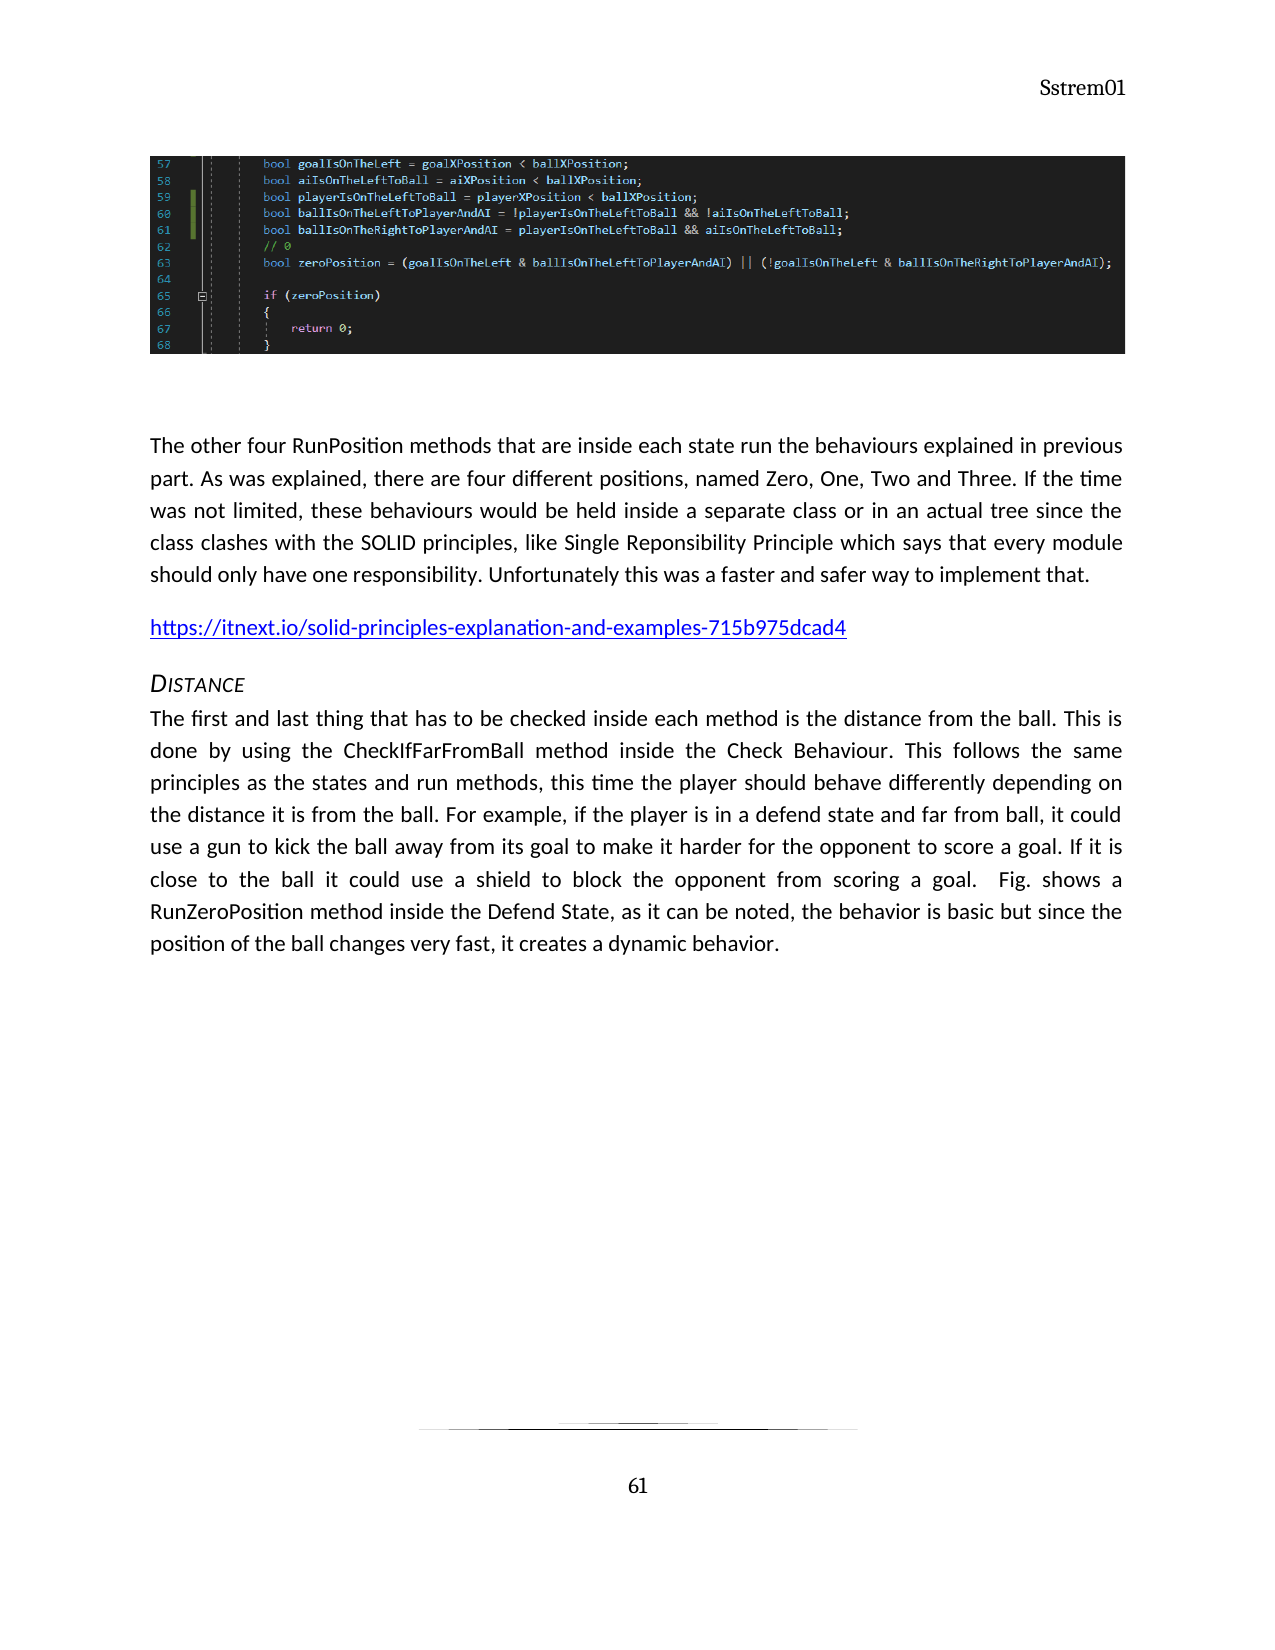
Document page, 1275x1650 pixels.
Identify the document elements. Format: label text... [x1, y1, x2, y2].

text The other four RunPosition methods that are inside each state run the behaviours explained in previous part. As was explained, there are four different positions, named Zero, One, Two and Three. If the time was not limited, these behaviours would be held inside a separate class or in an actual tree since the class clashes with the SOLID principles, like Single Reponsibility Principle which says that every module should only have one responsibility. Unfortunately this was a faster and safer way to implement that. [150, 432, 1125, 588]
text https://itnext.io/solid-principles-explanation-and-examples-715b975dcad4 [150, 613, 1125, 641]
text The first and last thing that has to be checked inside each method is the distance from the ball. This is done by using the CheckIfFarFromBall method inside the Check Behaviour. This follows the same principles as the states and run methods, this time the player should behave differently depending on the distance it is from the ball. For example, if the player is in a defend state and far from ball, it could use a gun to kick the ball away from its goal to make it harder for the opponent to score a goal. If it is close to the ball it could use a shield to block the opponent from scoring a goal. Fig. shows a RunZeroPosition method inside the Defend State, as it can be noted, the behavior is basic but since the position of the ball changes very fast, it creates a dynamic behavior. [150, 704, 1125, 957]
subtitle Distance [150, 666, 1125, 699]
picture [150, 156, 1125, 354]
